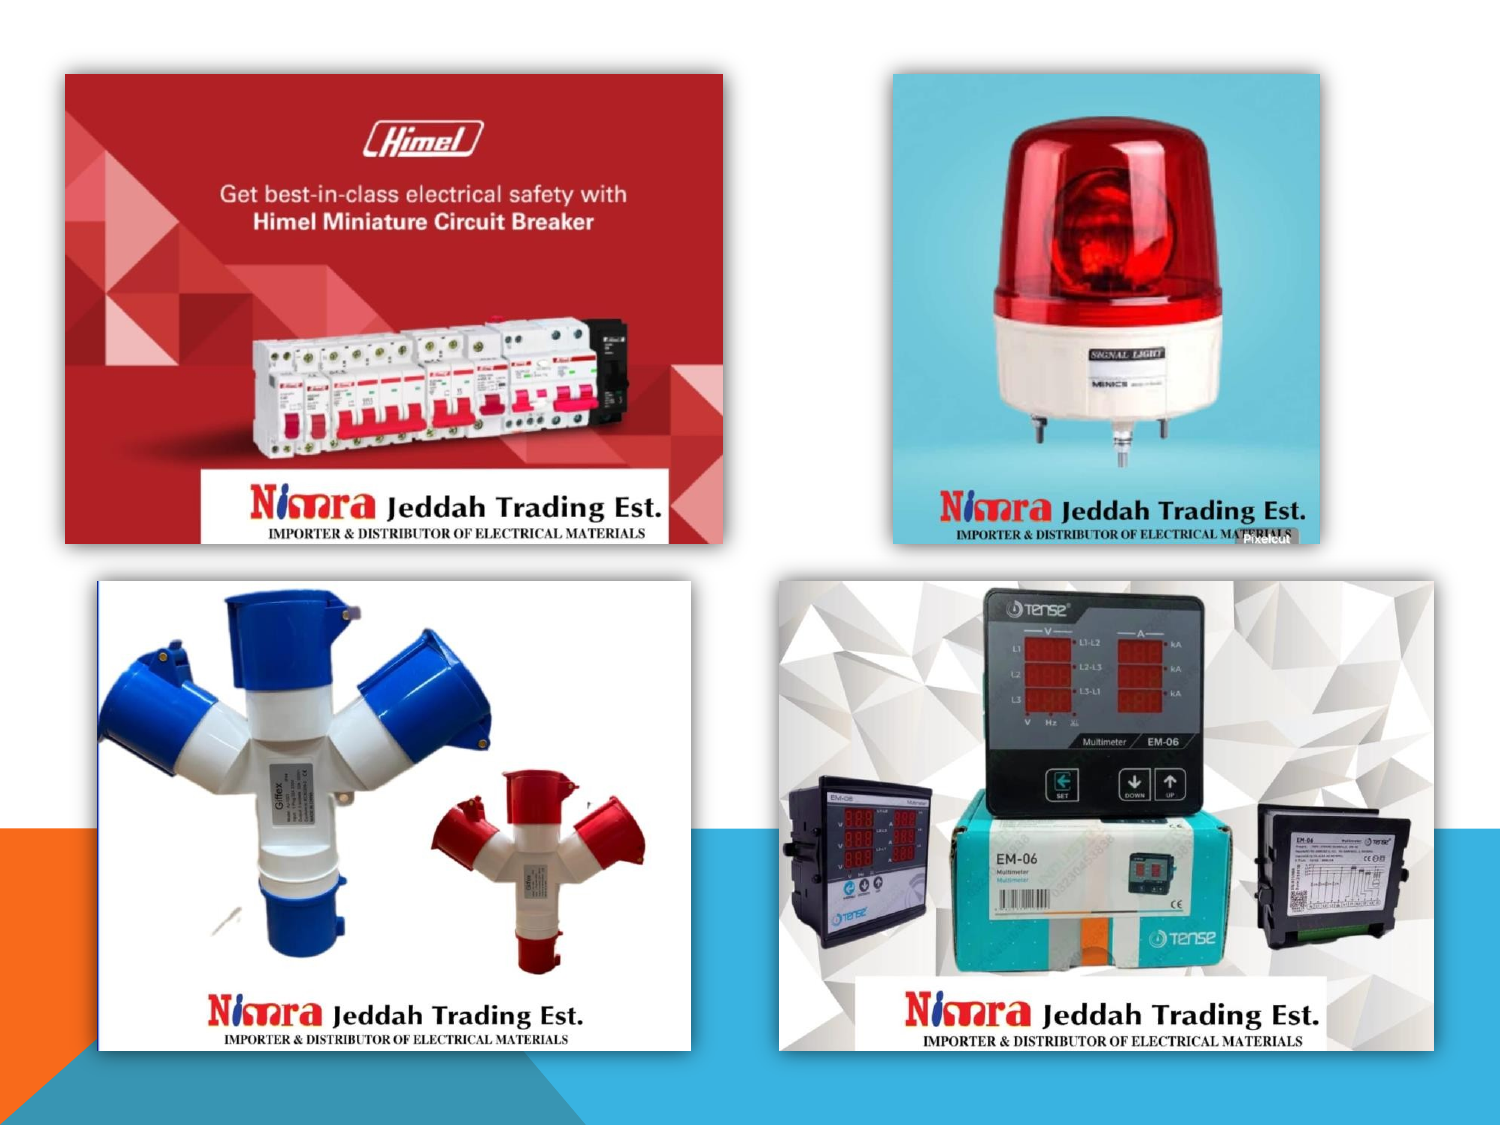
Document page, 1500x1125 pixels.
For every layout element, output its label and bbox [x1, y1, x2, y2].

picture [38, 48, 1465, 1082]
